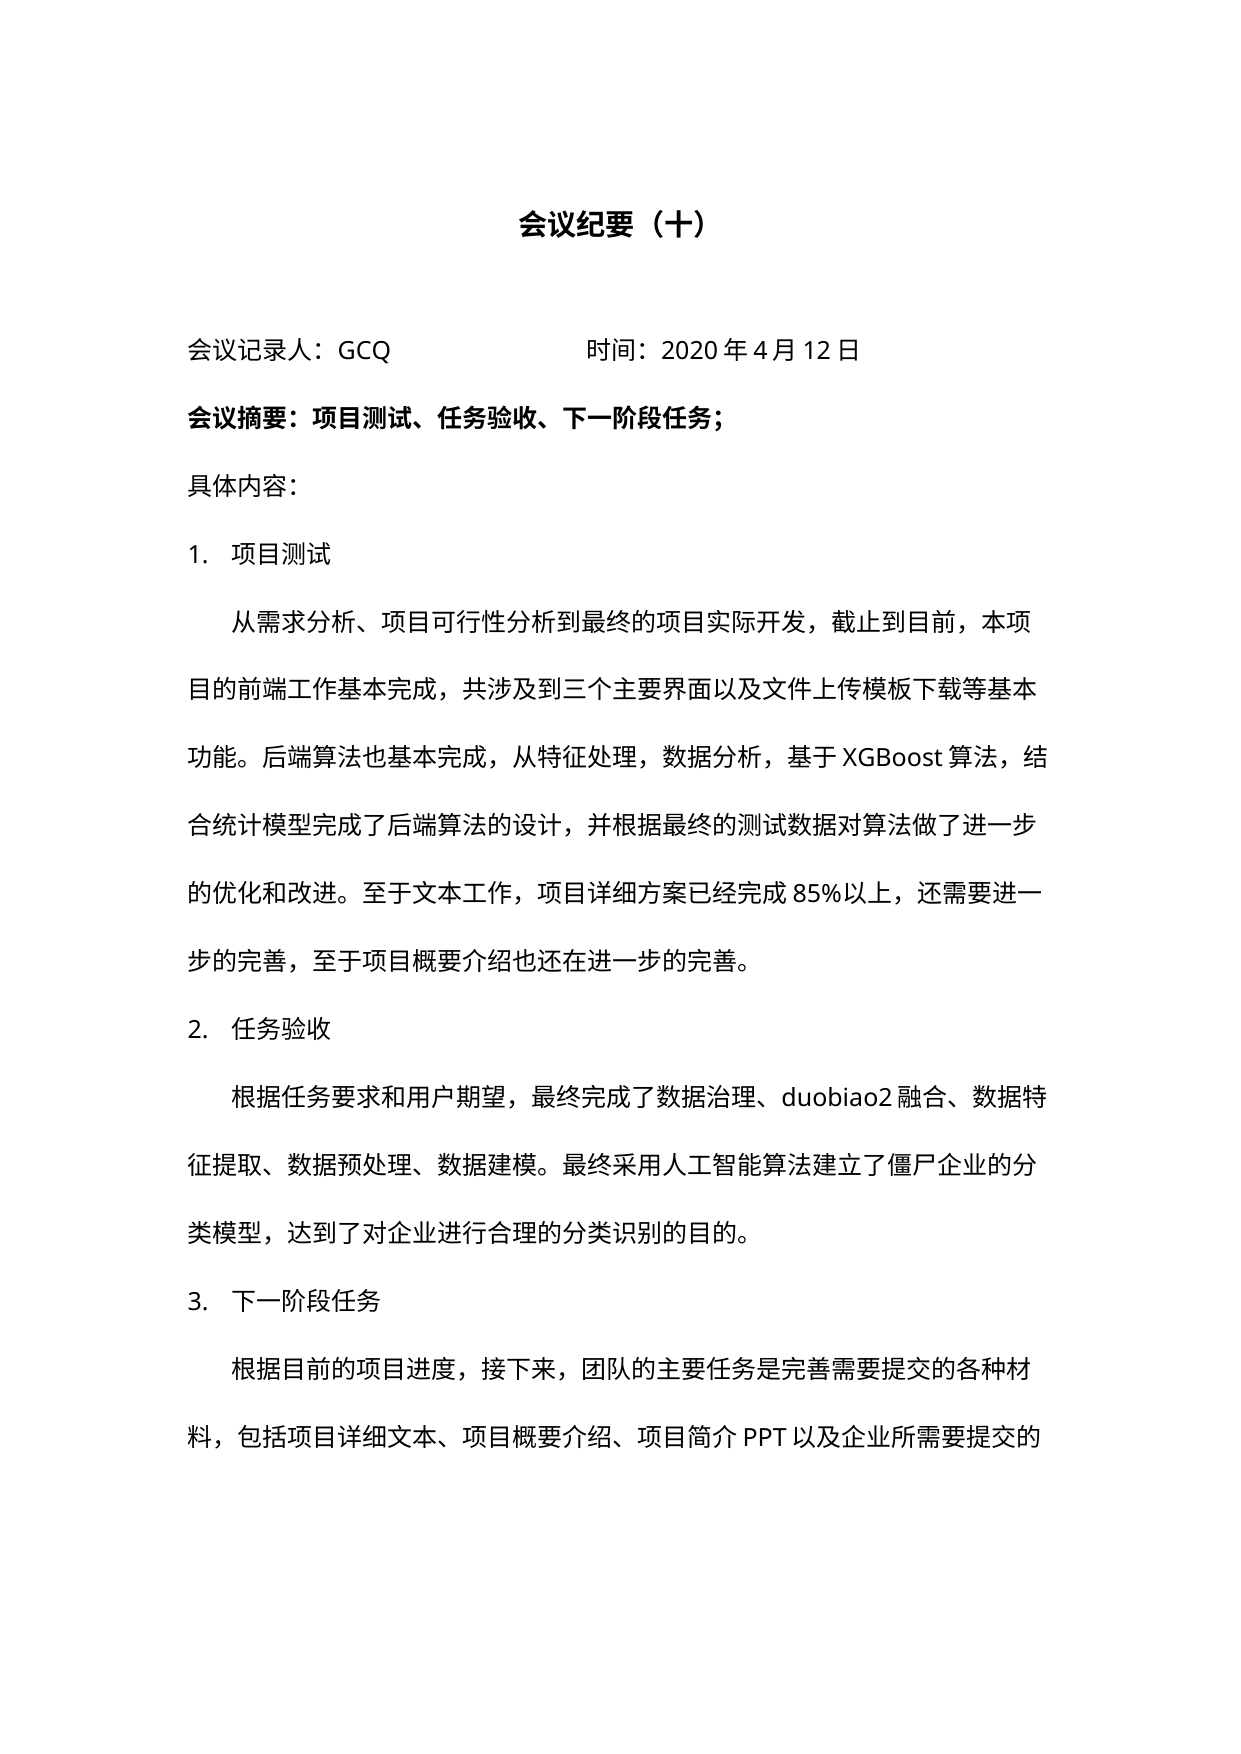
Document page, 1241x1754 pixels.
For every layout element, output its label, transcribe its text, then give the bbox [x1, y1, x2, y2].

list 任务验收 [187, 994, 1053, 1062]
text 具体内容： [187, 450, 1053, 518]
subtitle 会议纪要（十） [187, 189, 1053, 257]
text 根据任务要求和用户期望，最终完成了数据治理、duobiao2融合、数据特征提取、数据预处理、数据建模。最终采用人工智能算法建立了僵尸企业的分类模型，达到了对企业进行合理的分类识别的目的。 [187, 1062, 1053, 1265]
list 项目测试 [187, 518, 1053, 586]
text 会议摘要：项目测试、任务验收、下一阶段任务； [187, 382, 1053, 450]
text 会议记录人：GCQ 时间：2020年4月12日 [187, 314, 1053, 382]
list 下一阶段任务 [187, 1265, 1053, 1333]
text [187, 1333, 1053, 1469]
text 从需求分析、项目可行性分析到最终的项目实际开发，截止到目前，本项目的前端工作基本完成，共涉及到三个主要界面以及文件上传模板下载等基本功能。后端算法也基本完成，从特征处理，数据分析，基于XGBoost算法，结合统计模型完成了后端算法的设计，并根据最终的测试数据对算法做了进一步的优化和改进。至于文本工作，项目详细方案已经完成85%以上，还需要进一步的完善，至于项目概要介绍也还在进一步的完善。 [187, 586, 1053, 994]
